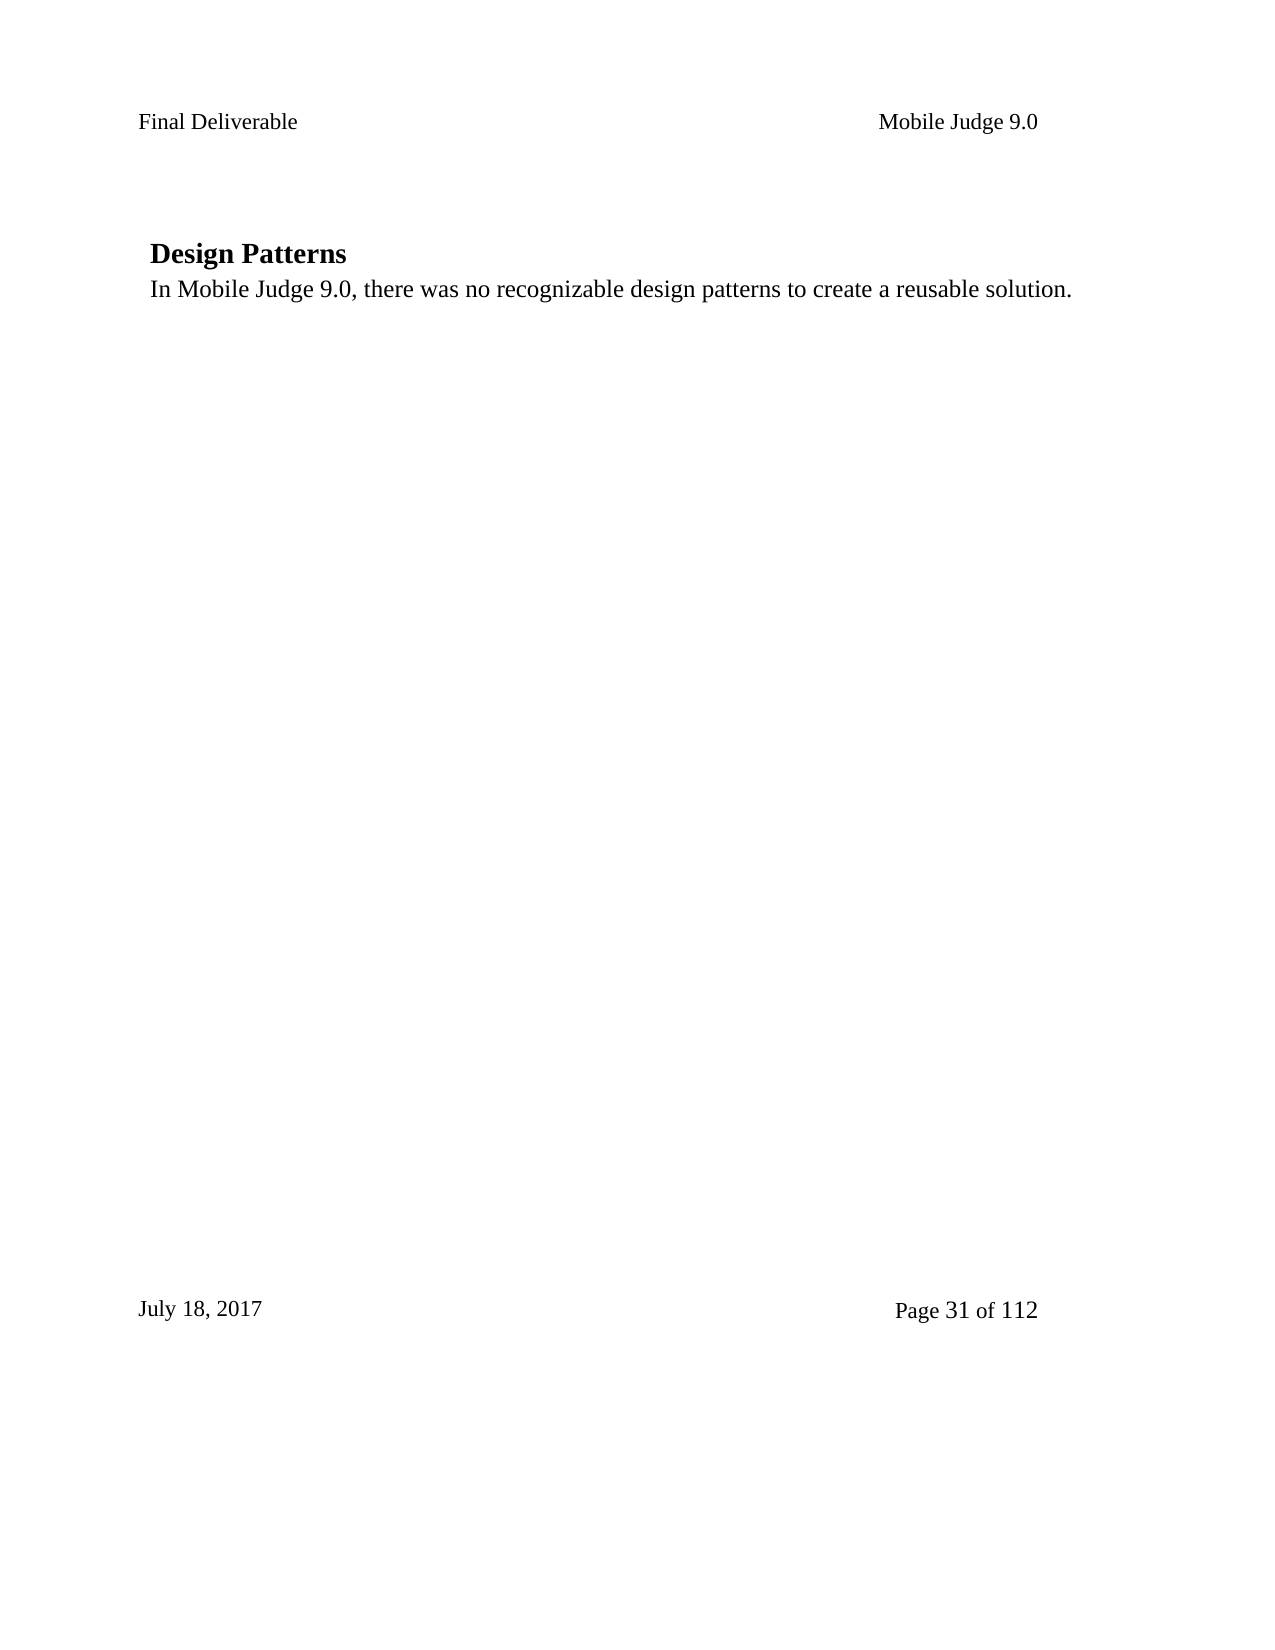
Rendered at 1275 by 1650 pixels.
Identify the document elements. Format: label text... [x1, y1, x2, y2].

subtitle Design Patterns [150, 236, 1125, 269]
text In Mobile Judge 9.0, there was no recognizable design patterns to create a reusable solution. [150, 274, 1125, 303]
